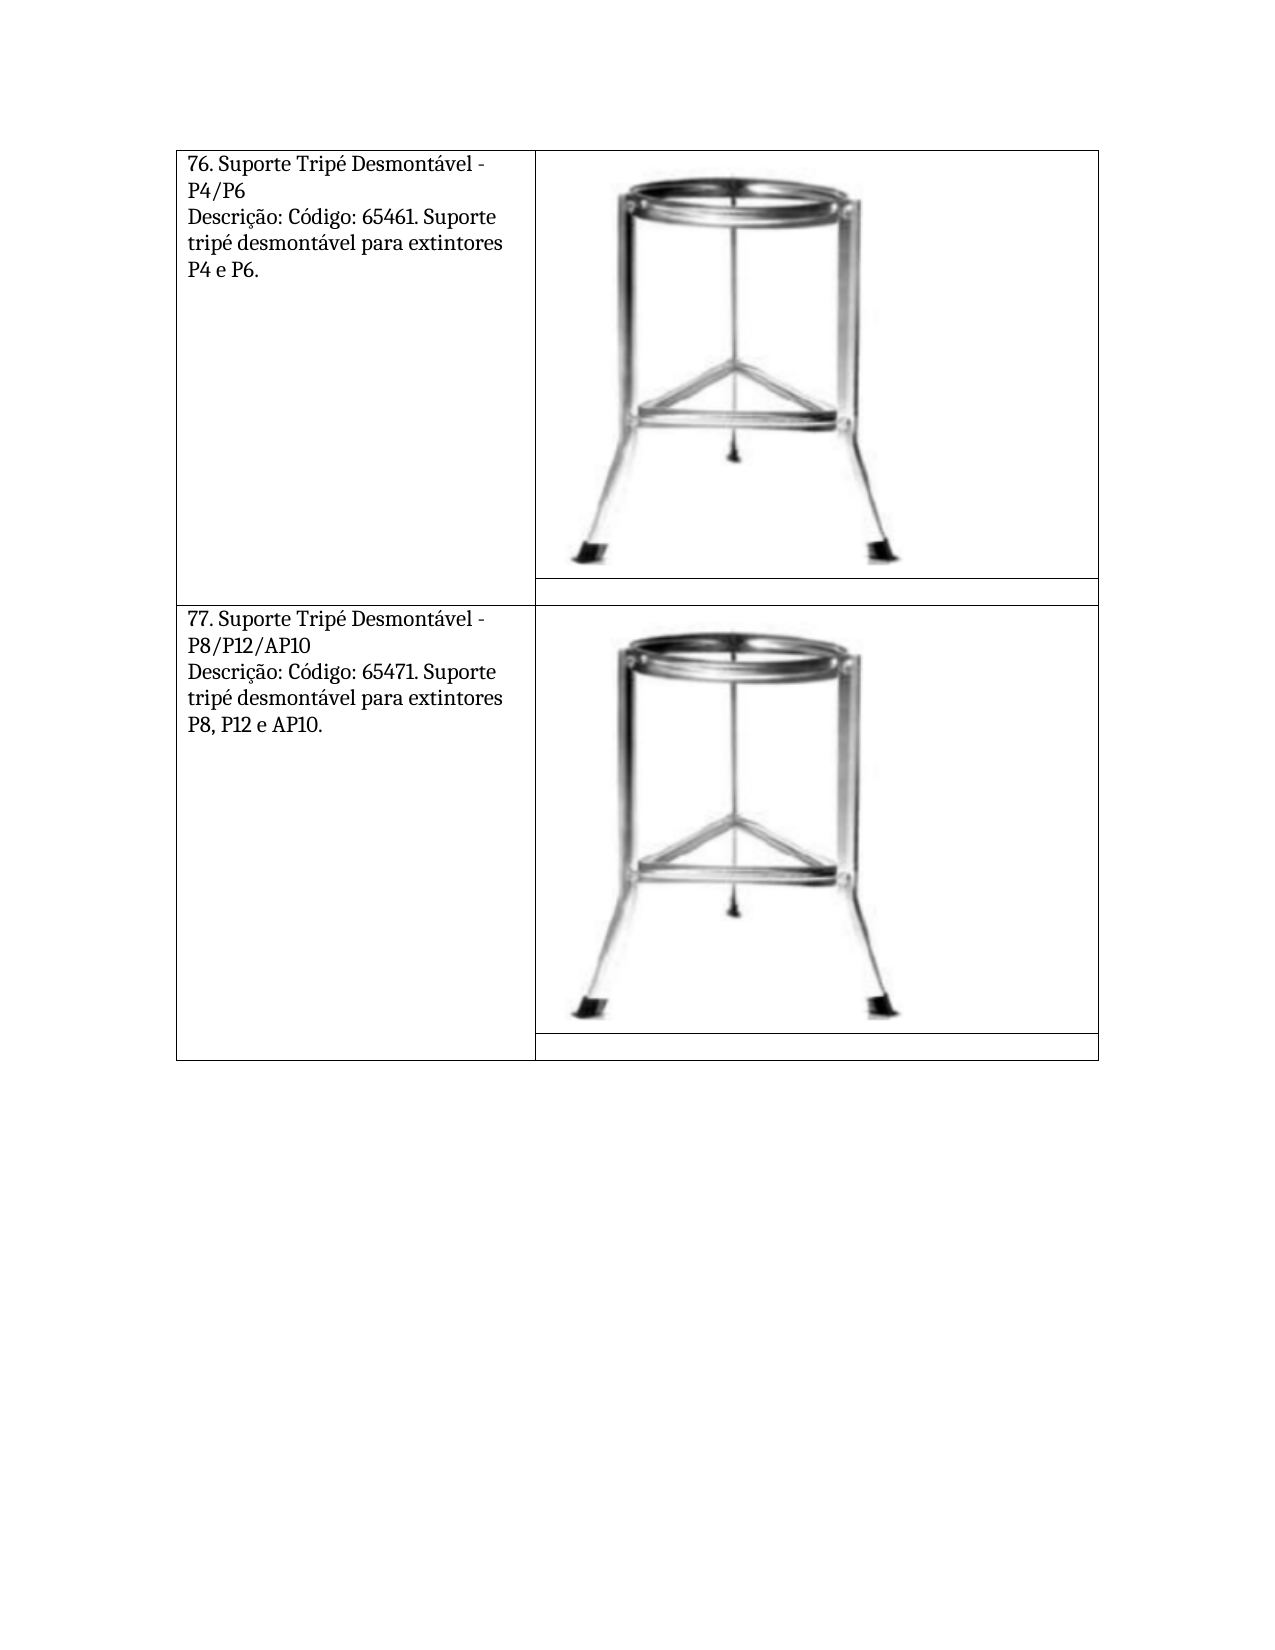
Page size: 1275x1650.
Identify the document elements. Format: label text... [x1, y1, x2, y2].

table_cell [536, 1034, 1098, 1060]
picture [546, 606, 919, 1033]
table_cell 77. Suporte Tripé Desmontável - P8/P12/AP10 Descrição: Código: 65471. Suporte tripé desmontável para extintores P8, P12 e AP10. [177, 606, 535, 1060]
table_cell [919, 606, 1098, 1033]
table_cell [536, 579, 1098, 605]
table_cell 76. Suporte Tripé Desmontável - P4/P6 Descrição: Código: 65461. Suporte tripé desmontável para extintores P4 e P6. [177, 151, 535, 605]
table_cell [536, 606, 546, 1033]
table_cell [536, 151, 546, 578]
picture [546, 151, 919, 578]
table_cell [919, 151, 1098, 578]
